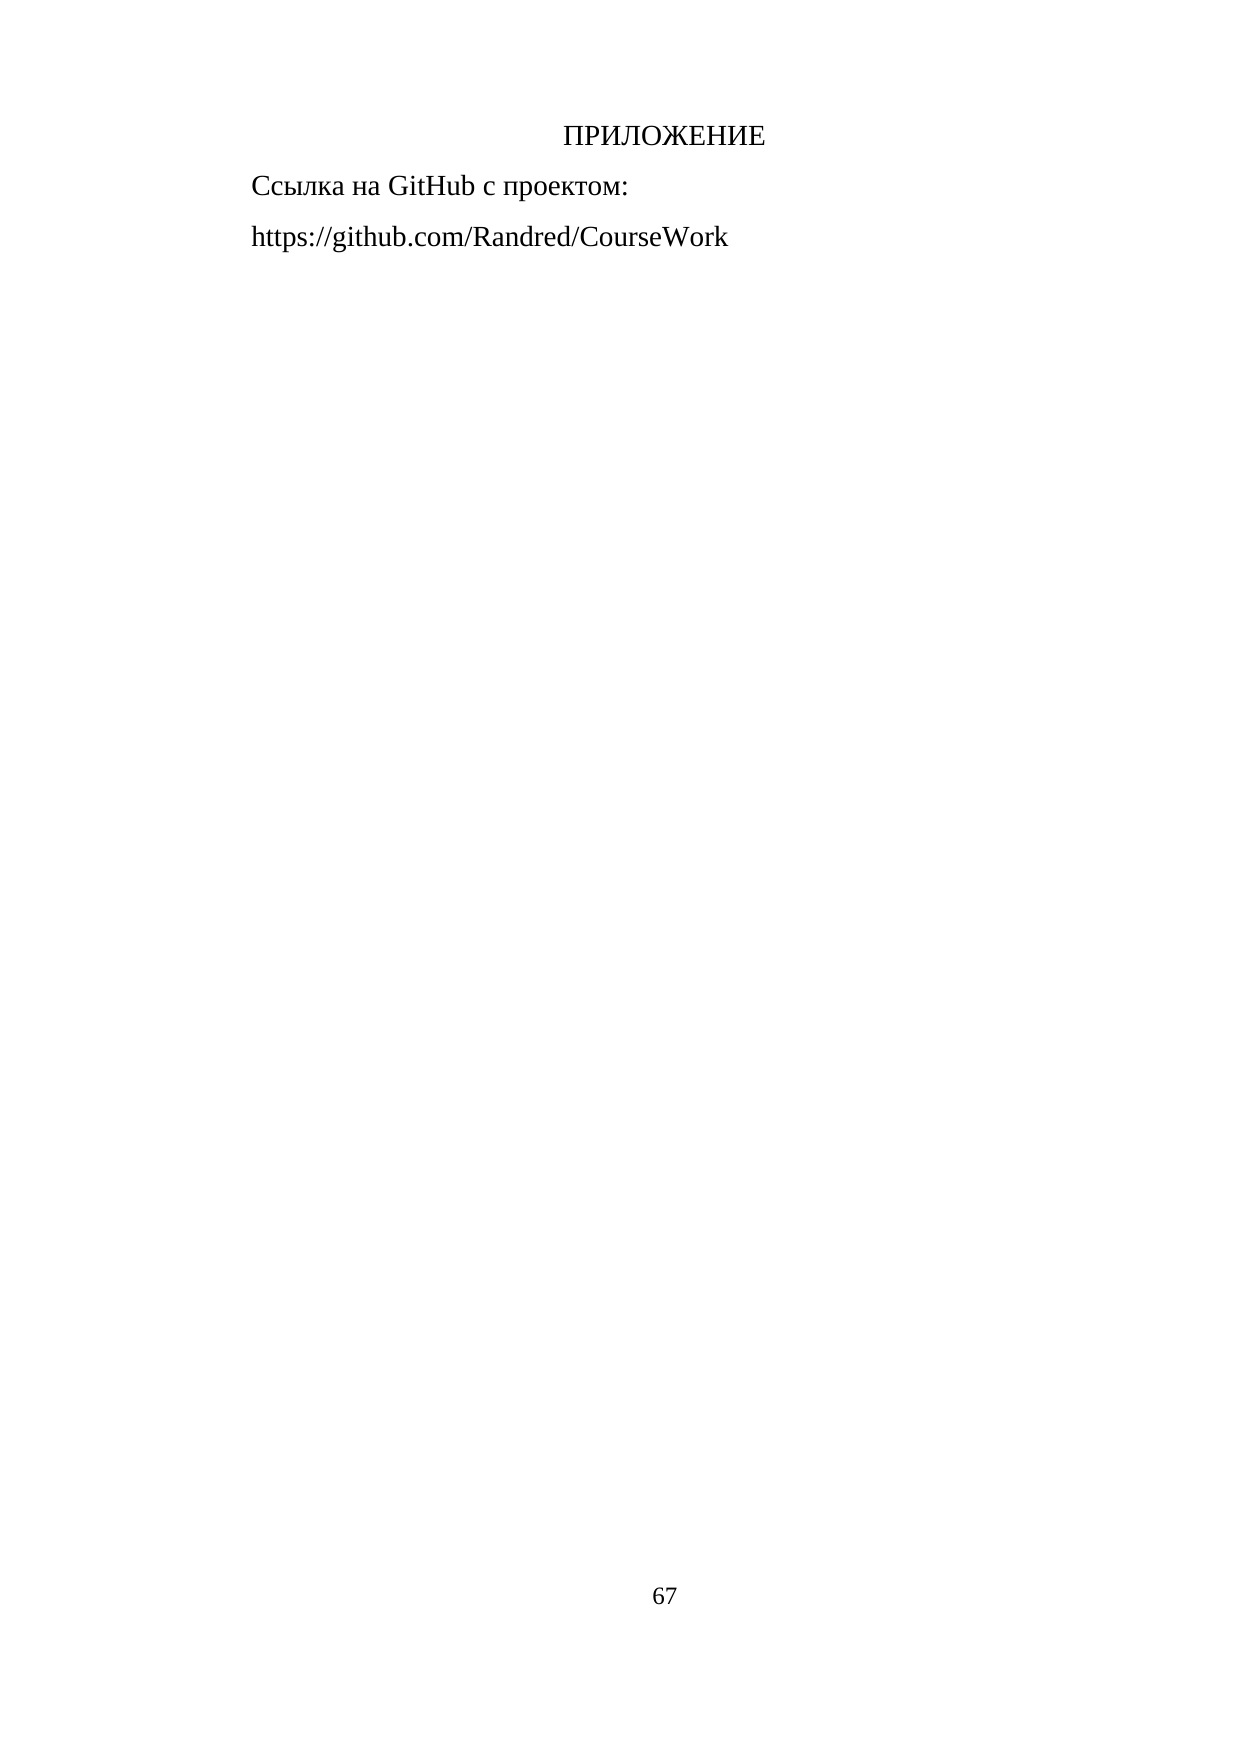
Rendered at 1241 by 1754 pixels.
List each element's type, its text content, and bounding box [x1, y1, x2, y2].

text Ссылка на GitHub с проектом: [177, 168, 1152, 202]
text ПРИЛОЖЕНИЕ [177, 118, 1152, 152]
text https://github.com/Randred/CourseWork [177, 219, 1152, 252]
